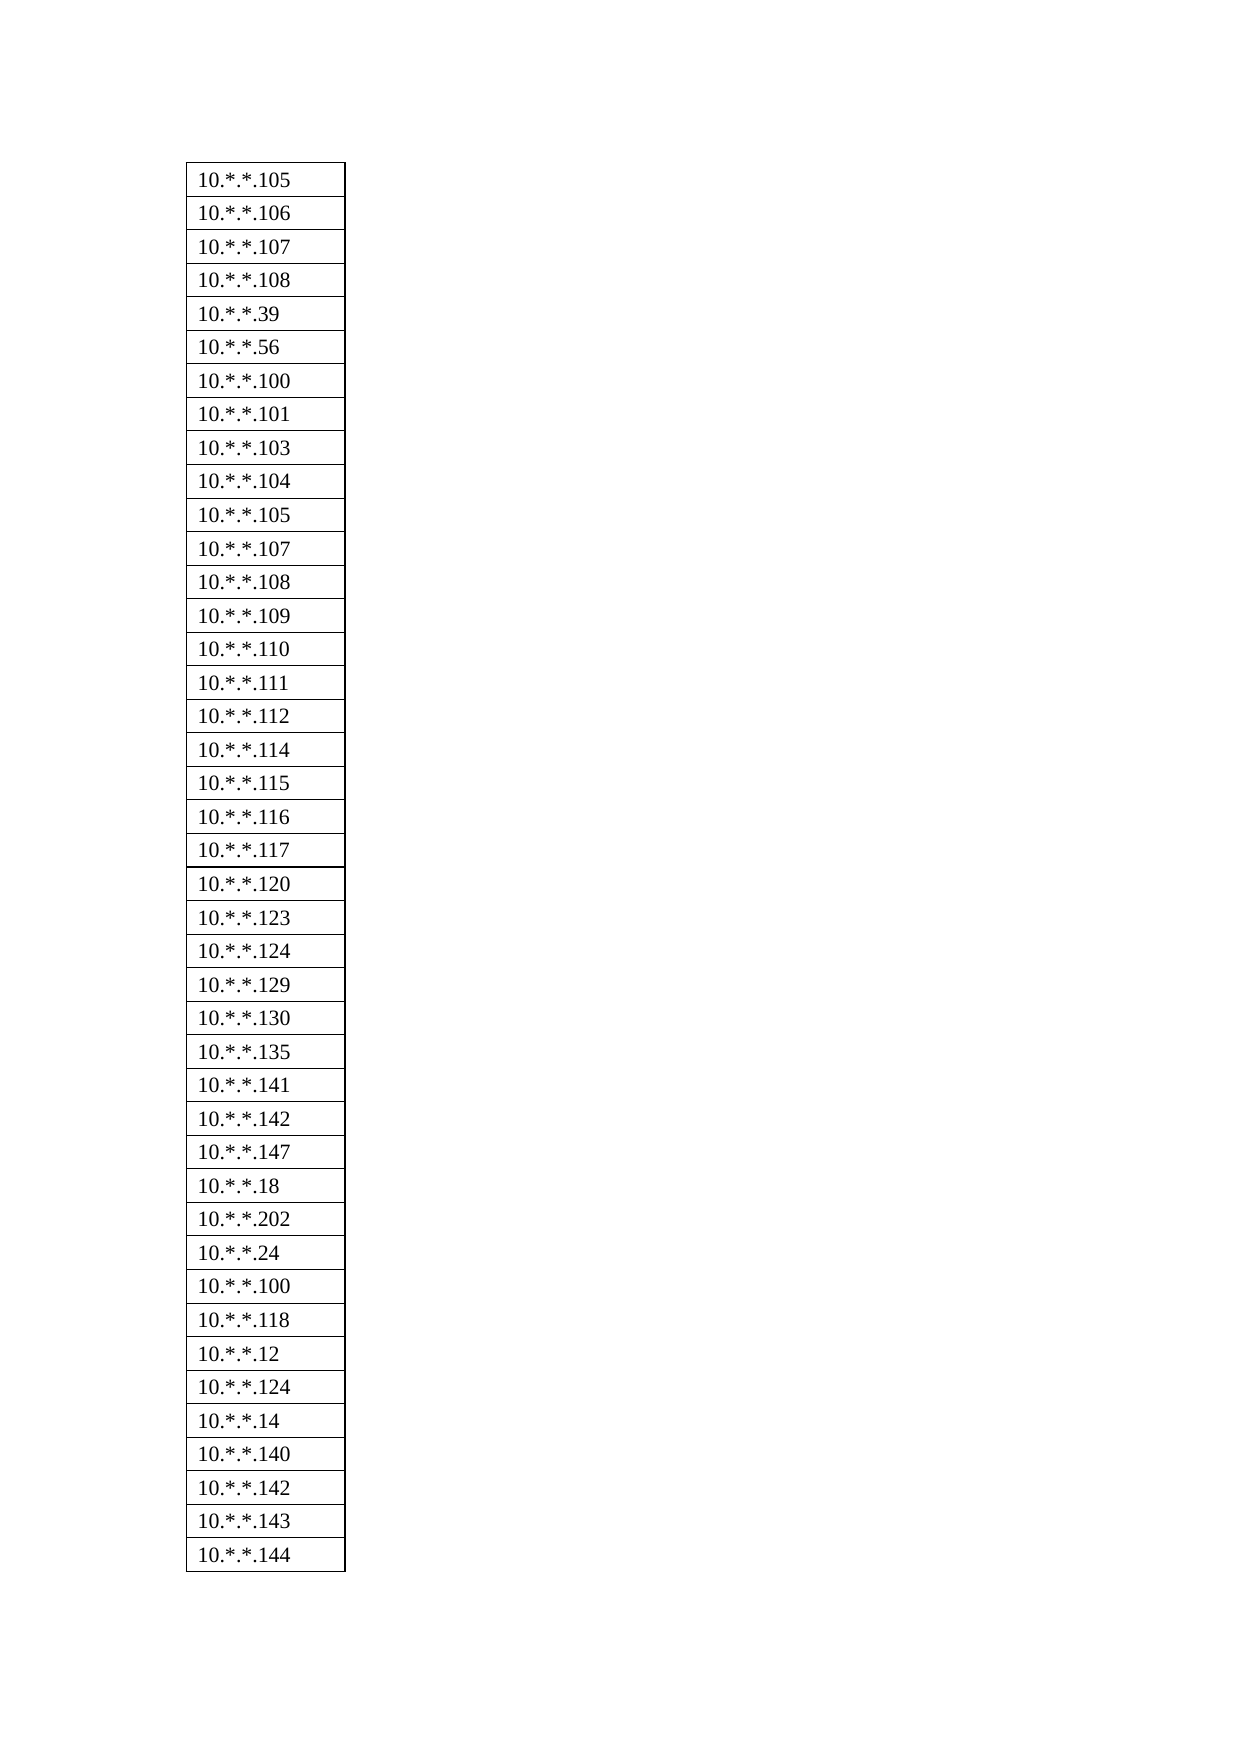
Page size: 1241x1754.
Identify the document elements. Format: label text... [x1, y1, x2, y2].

table_cell 10.*.*.108 [187, 264, 344, 296]
table_cell 10.*.*.142 [187, 1471, 344, 1504]
table_cell 10.*.*.108 [187, 566, 344, 598]
table_cell 10.*.*.105 [187, 163, 344, 196]
table_cell 10.*.*.118 [187, 1304, 344, 1336]
table_cell 10.*.*.24 [187, 1236, 344, 1269]
table_cell 10.*.*.109 [187, 599, 344, 632]
table_cell 10.*.*.141 [187, 1069, 344, 1101]
table_cell 10.*.*.143 [187, 1505, 344, 1537]
table_cell 10.*.*.107 [187, 230, 344, 263]
table_cell 10.*.*.101 [187, 398, 344, 430]
table_cell 10.*.*.116 [187, 800, 344, 833]
table_cell 10.*.*.129 [187, 968, 344, 1001]
table_cell 10.*.*.147 [187, 1136, 344, 1168]
table_cell 10.*.*.100 [187, 364, 344, 397]
table_cell 10.*.*.117 [187, 834, 344, 866]
table_cell 10.*.*.105 [187, 499, 344, 531]
table_cell 10.*.*.130 [187, 1002, 344, 1034]
table_cell 10.*.*.142 [187, 1102, 344, 1135]
table_cell 10.*.*.115 [187, 767, 344, 799]
table_cell 10.*.*.144 [187, 1538, 344, 1571]
table_cell 10.*.*.14 [187, 1404, 344, 1437]
table_cell 10.*.*.110 [187, 633, 344, 665]
table_cell 10.*.*.124 [187, 935, 344, 967]
table_cell 10.*.*.114 [187, 733, 344, 766]
table_cell 10.*.*.111 [187, 666, 344, 699]
table_cell 10.*.*.123 [187, 901, 344, 933]
table_cell 10.*.*.39 [187, 297, 344, 330]
table_cell 10.*.*.104 [187, 465, 344, 497]
table_cell 10.*.*.100 [187, 1270, 344, 1302]
table_cell 10.*.*.12 [187, 1337, 344, 1369]
table_cell 10.*.*.135 [187, 1035, 344, 1068]
table_cell 10.*.*.112 [187, 700, 344, 732]
table_cell 10.*.*.140 [187, 1438, 344, 1470]
table_cell 10.*.*.124 [187, 1371, 344, 1403]
table_cell 10.*.*.202 [187, 1203, 344, 1235]
table_cell 10.*.*.56 [187, 331, 344, 363]
table_cell 10.*.*.106 [187, 197, 344, 229]
table_cell 10.*.*.120 [187, 868, 344, 900]
table_cell 10.*.*.103 [187, 431, 344, 464]
table_cell 10.*.*.18 [187, 1169, 344, 1202]
table_cell 10.*.*.107 [187, 532, 344, 564]
